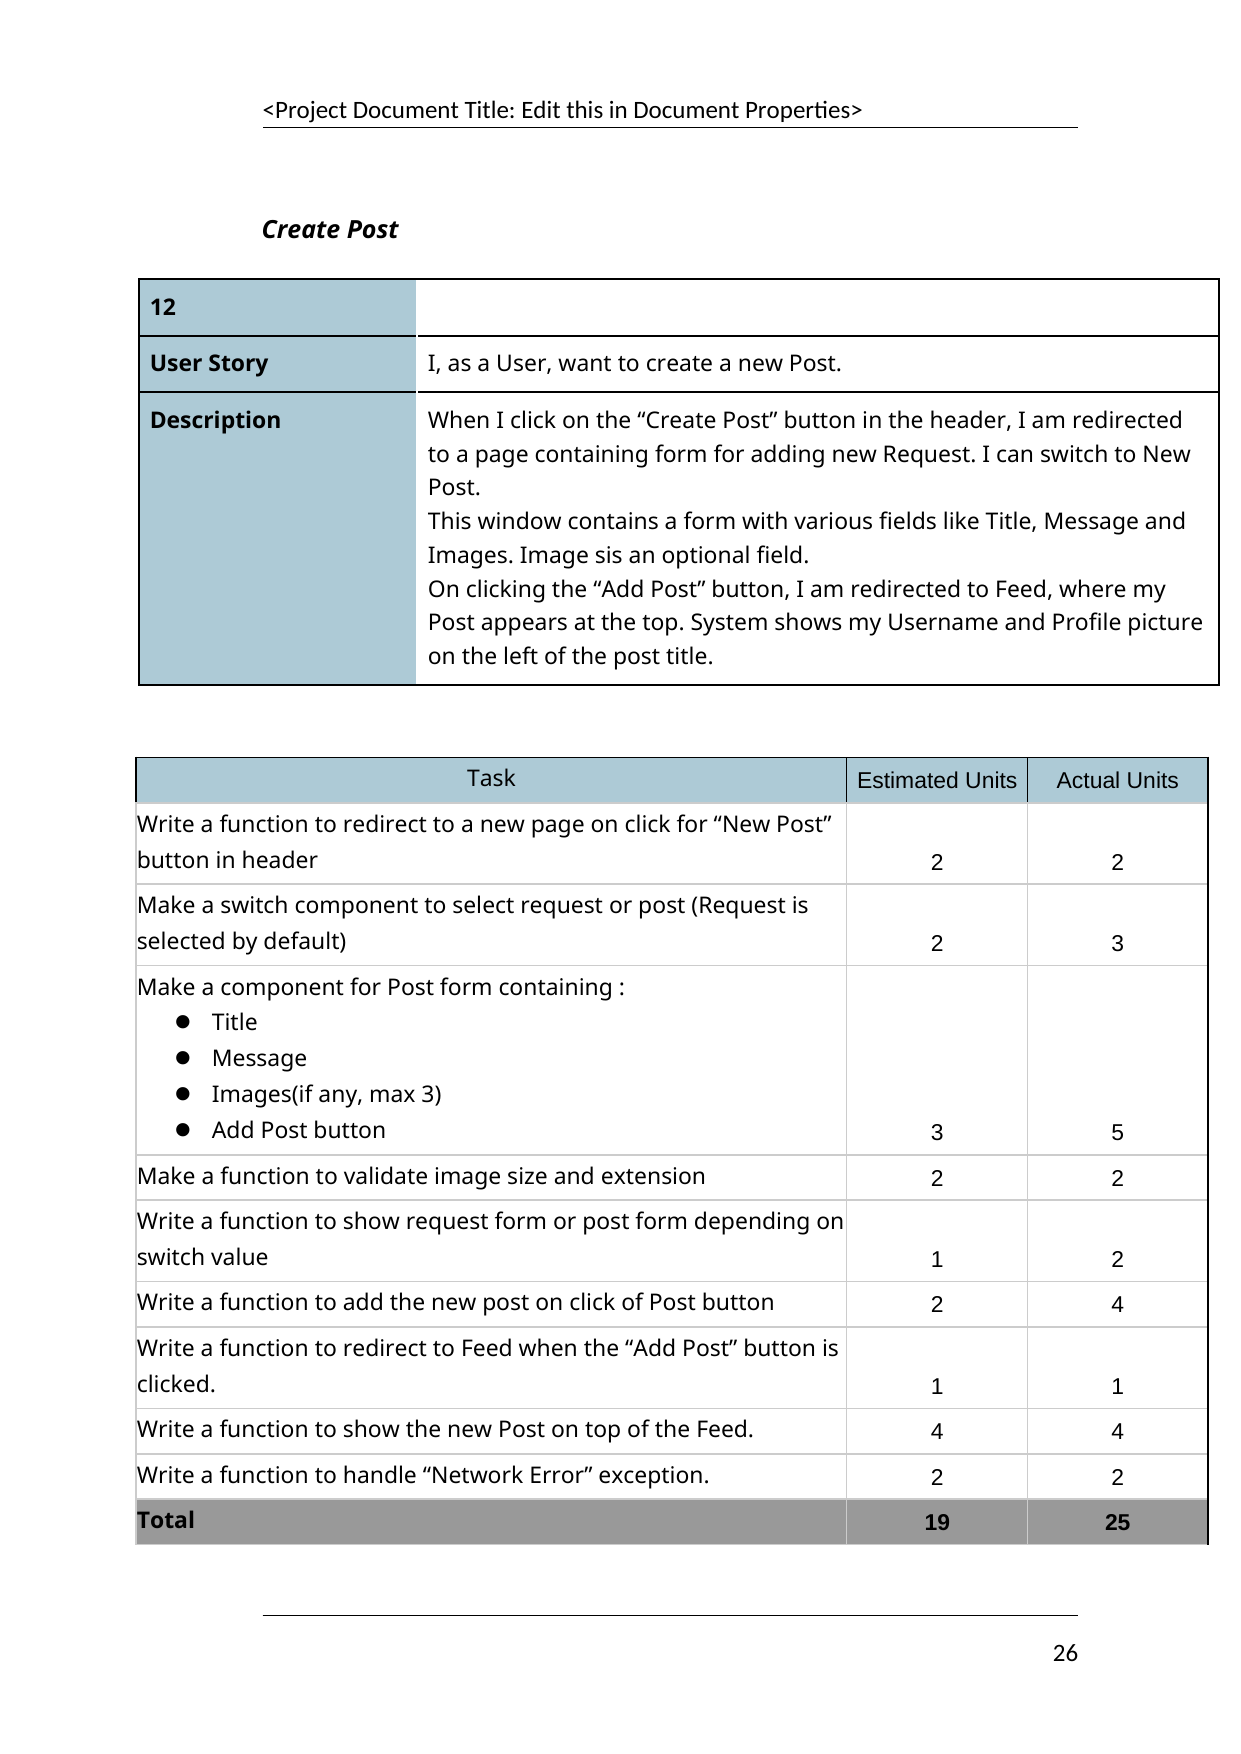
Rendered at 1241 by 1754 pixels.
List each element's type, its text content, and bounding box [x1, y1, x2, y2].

table_cell Write a function to handle “Network Error” exception. [137, 1455, 846, 1498]
table_cell 4 [847, 1409, 1027, 1453]
table_cell Description [140, 393, 416, 684]
table_cell 2 [847, 804, 1027, 883]
table_cell Make a function to validate image size and extension [137, 1156, 846, 1199]
table_cell Write a function to redirect to a new page on click for “New Post” button in header [137, 804, 846, 883]
table_cell 2 [847, 885, 1027, 965]
table_cell 2 [847, 1455, 1027, 1498]
table_cell Write a function to add the new post on click of Post button [137, 1282, 846, 1326]
table_cell 3 [847, 966, 1027, 1154]
table_cell 1 [847, 1201, 1027, 1281]
table_cell Write a function to show the new Post on top of the Feed. [137, 1409, 846, 1453]
table_cell 19 [847, 1500, 1027, 1544]
table_cell 2 [1028, 1156, 1207, 1199]
table_cell 25 [1028, 1500, 1207, 1544]
table_cell Write a function to show request form or post form depending on switch value [137, 1201, 846, 1281]
table_header Task [137, 758, 846, 802]
table_cell Make a switch component to select request or post (Request is selected by default) [137, 885, 846, 965]
table_cell 4 [1028, 1409, 1207, 1453]
subtitle Create Post [261, 195, 1078, 245]
table_cell 2 [847, 1282, 1027, 1326]
table_cell 1 [847, 1328, 1027, 1407]
table_cell Total [137, 1500, 846, 1544]
table_cell 5 [1028, 966, 1207, 1154]
table_cell 2 [1028, 1455, 1207, 1498]
table_cell 3 [1028, 885, 1207, 965]
table_cell When I click on the “Create Post” button in the header, I am redirected to a page containing form for adding new Request. I can switch to New Post. This window contains a form with various fields like Title, Message and Images. Image sis an optional field. On clicking the “Add Post” button, I am redirected to Feed, where my Post appears at the top. System shows my Username and Profile picture on the left of the post title. [418, 393, 1218, 684]
table_cell 2 [1028, 1201, 1207, 1281]
table_cell 2 [1028, 804, 1207, 883]
table_header Estimated Units [847, 758, 1027, 802]
table_cell Write a function to redirect to Feed when the “Add Post” button is clicked. [137, 1328, 846, 1407]
table_cell 4 [1028, 1282, 1207, 1326]
table_cell Make a component for Post form containing : Title Message Images(if any, max 3) Add Post button [137, 966, 846, 1154]
table_cell 1 [1028, 1328, 1207, 1407]
table_cell User Story [140, 337, 416, 391]
table_header [418, 280, 1218, 335]
table_cell I, as a User, want to create a new Post. [418, 337, 1218, 391]
table_cell 2 [847, 1156, 1027, 1199]
table_header Actual Units [1028, 758, 1207, 802]
table_header 12 [140, 280, 416, 335]
